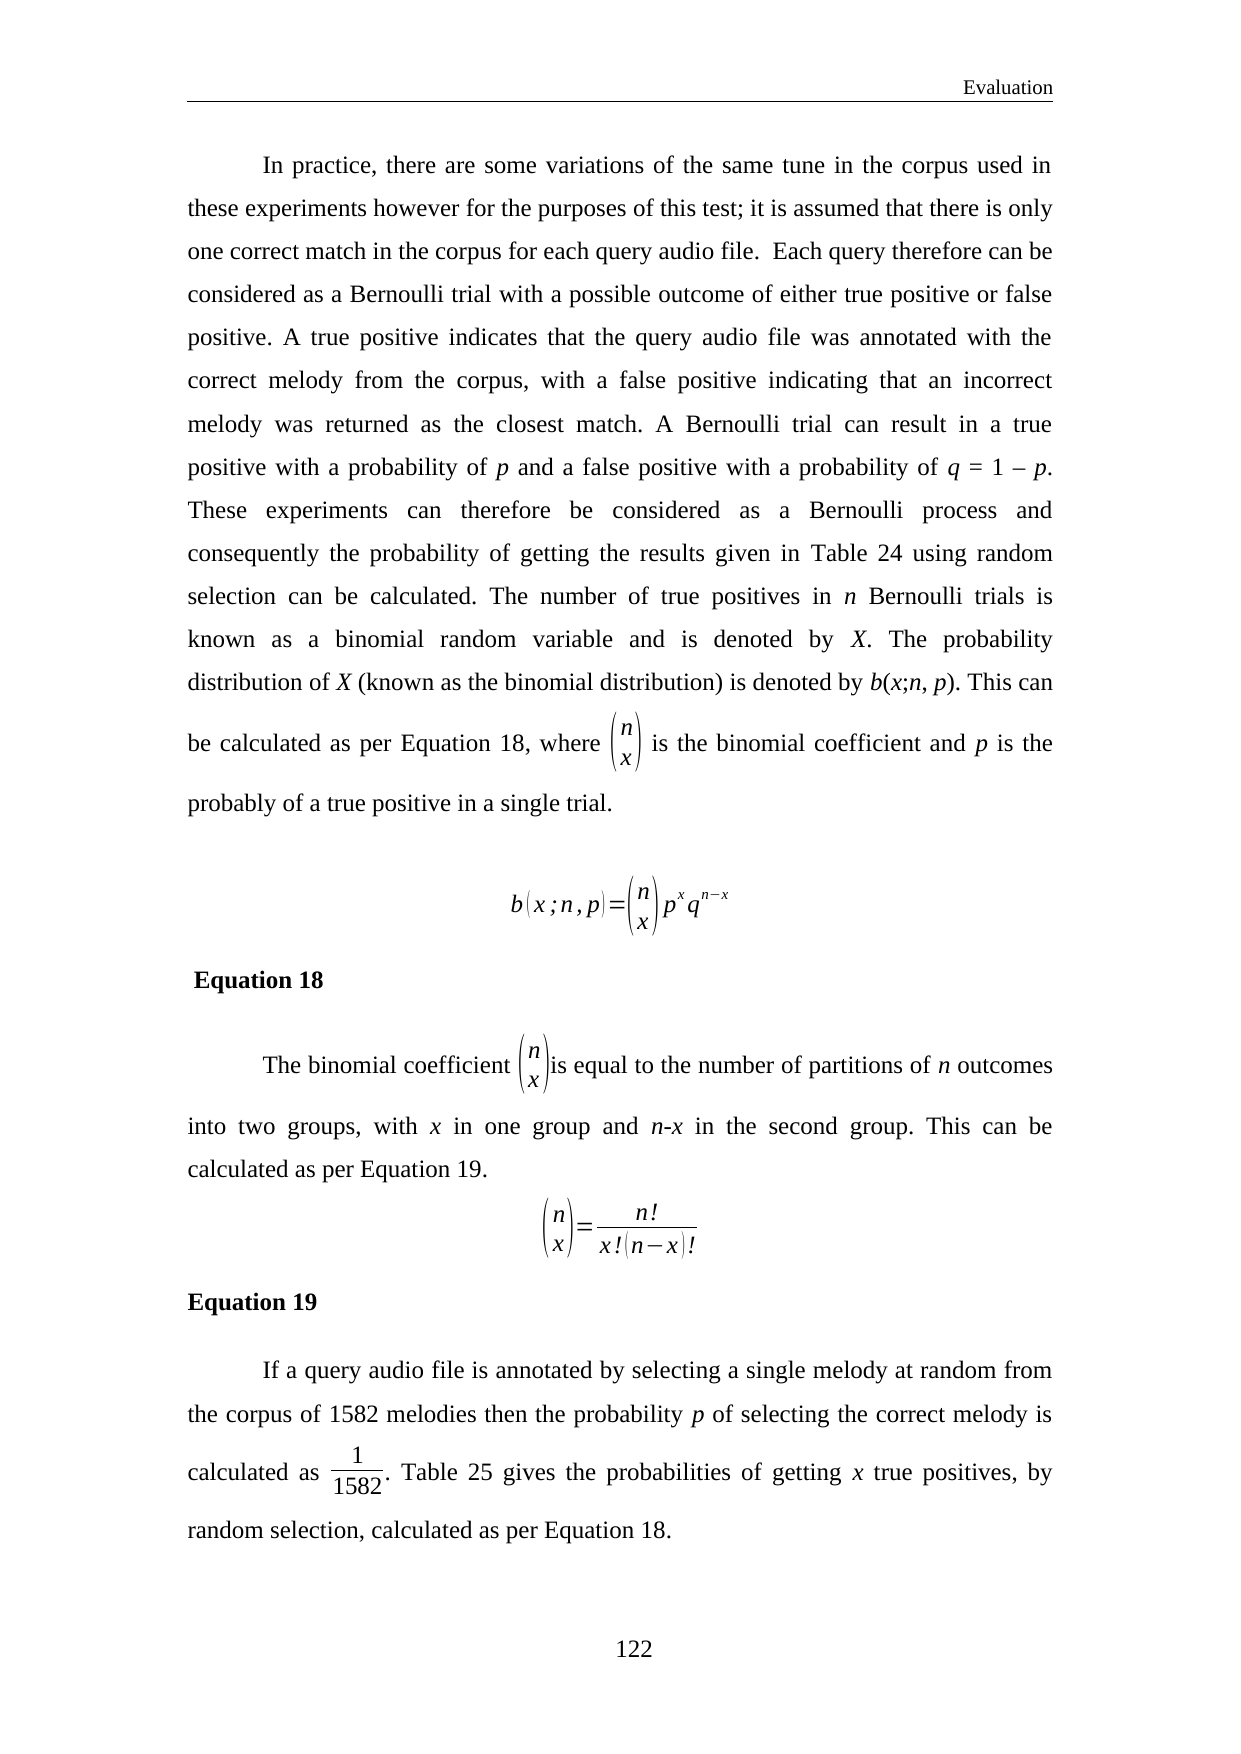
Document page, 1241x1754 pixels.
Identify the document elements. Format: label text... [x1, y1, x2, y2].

text In practice, there are some variations of the same tune in the corpus used in these experiments however for the purposes of this test; it is assumed that there is only one correct match in the corpus for each query audio file. Each query therefore can be considered as a Bernoulli trial with a possible outcome of either true positive or false positive. A true positive indicates that the query audio file was annotated with the correct melody from the corpus, with a false positive indicating that an incorrect melody was returned as the closest match. A Bernoulli trial can result in a true positive with a probability of p and a false positive with a probability of q = 1 – p. These experiments can therefore be considered as a Bernoulli process and consequently the probability of getting the results given in Table 24 using random selection can be calculated. The number of true positives in n Bernoulli trials is known as a binomial random variable and is denoted by X. The probability distribution of X (known as the binomial distribution) is denoted by b(x;n, p). This can be calculated as per Equation 18, where is the binomial coefficient and p is the probably of a true positive in a single trial. [187, 150, 1053, 817]
text If a query audio file is annotated by selecting a single melody at random from the corpus of 1582 melodies then the probability p of selecting the correct melody is calculated as . Table 25 gives the probabilities of getting x true positives, by random selection, calculated as per Equation 18. [187, 1356, 1053, 1544]
text The binomial coefficient is equal to the number of partitions of n outcomes into two groups, with x in one group and n-x in the second group. This can be calculated as per Equation 19. [187, 1033, 1053, 1183]
